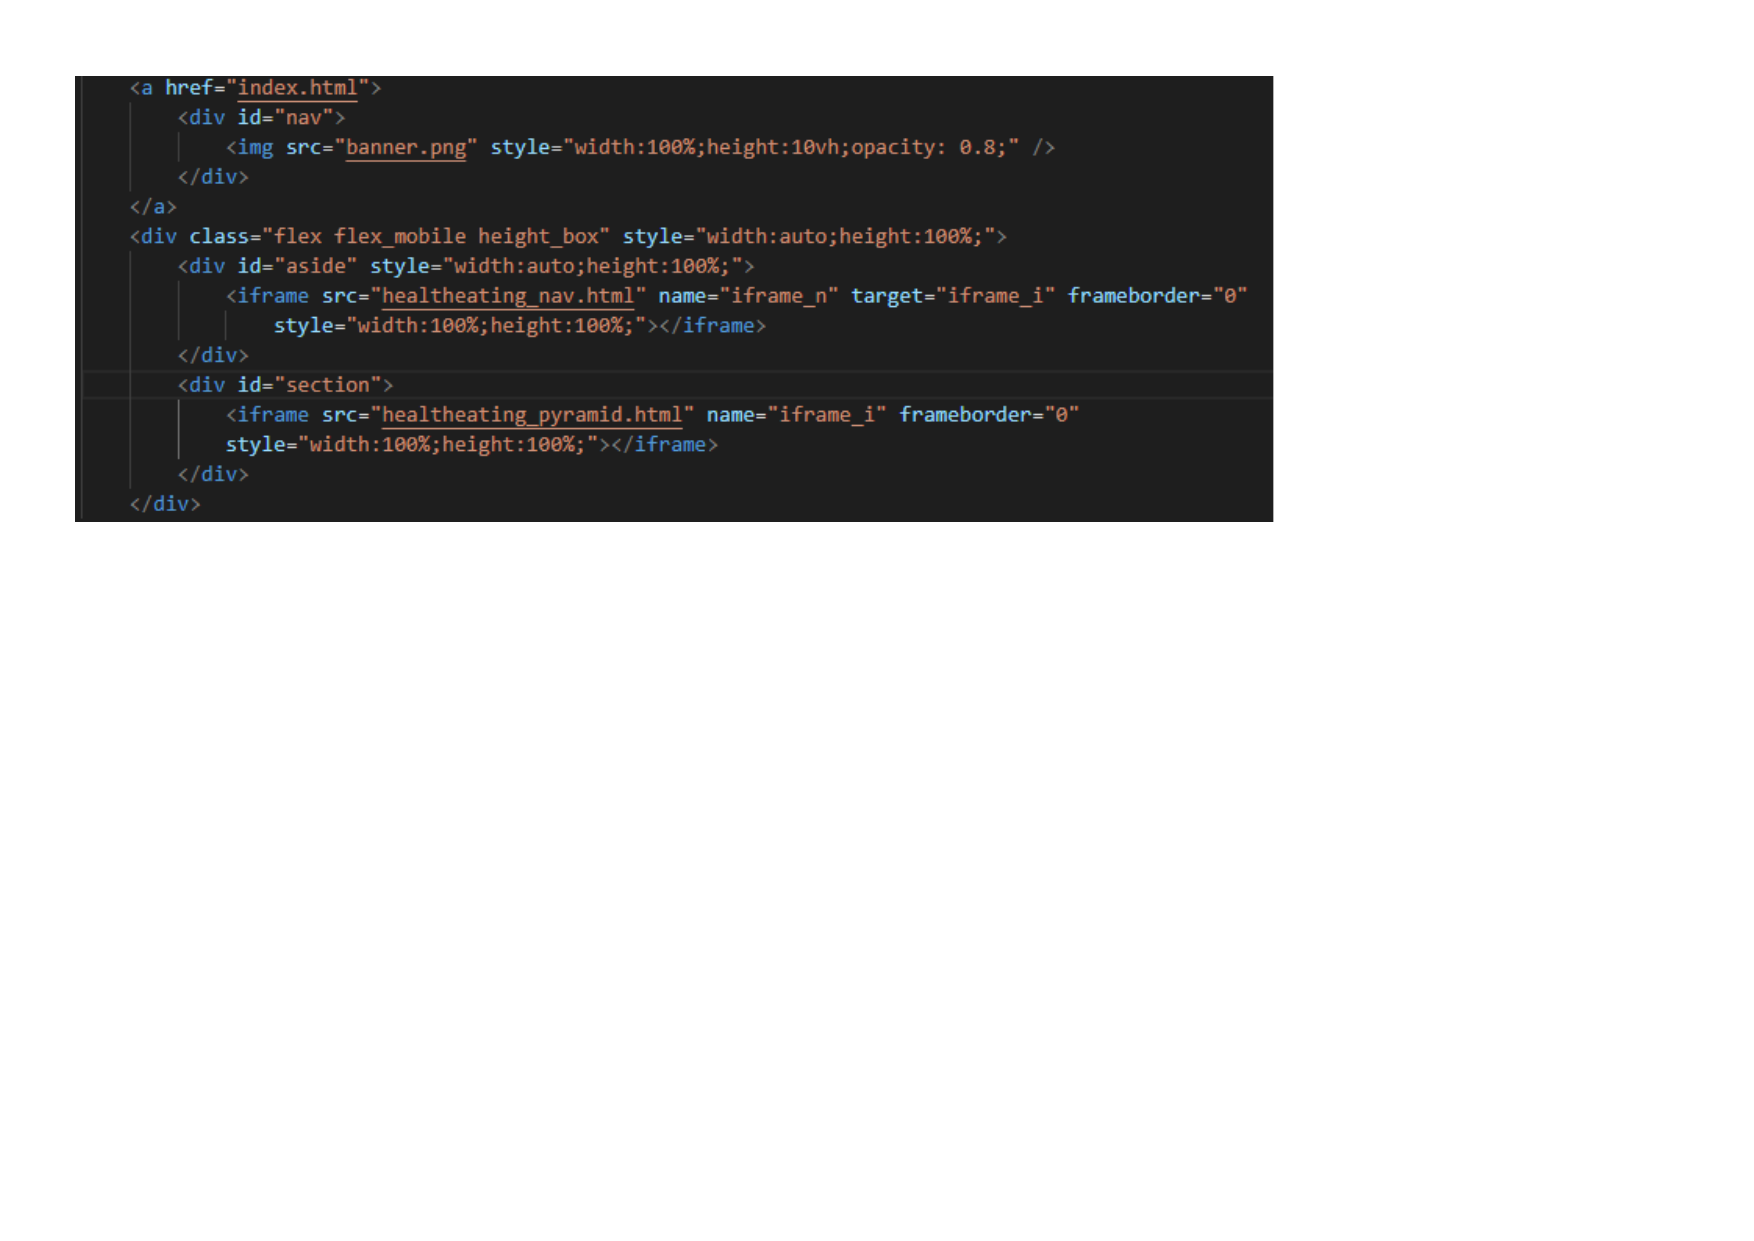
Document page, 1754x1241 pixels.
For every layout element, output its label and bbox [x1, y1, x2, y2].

picture [75, 76, 1274, 522]
